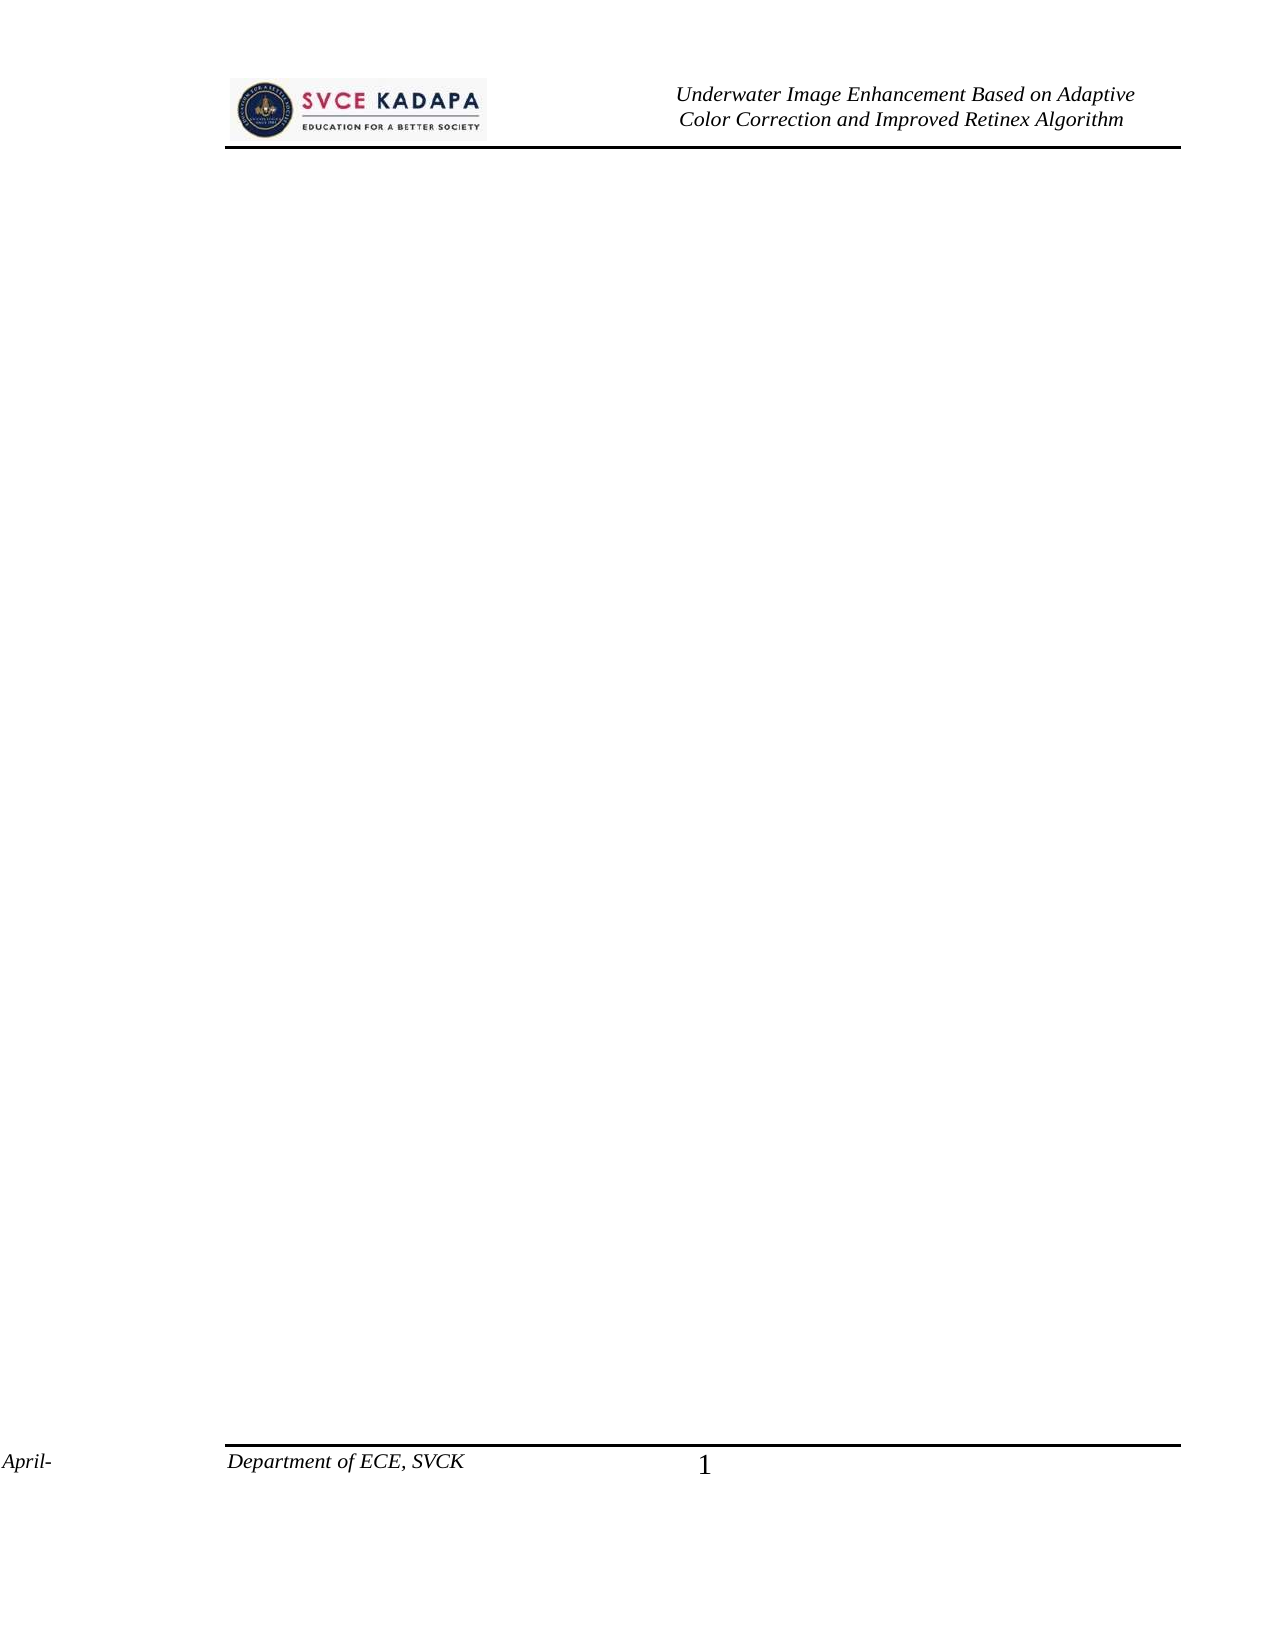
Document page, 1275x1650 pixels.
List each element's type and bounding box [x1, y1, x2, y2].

picture [229, 78, 487, 141]
